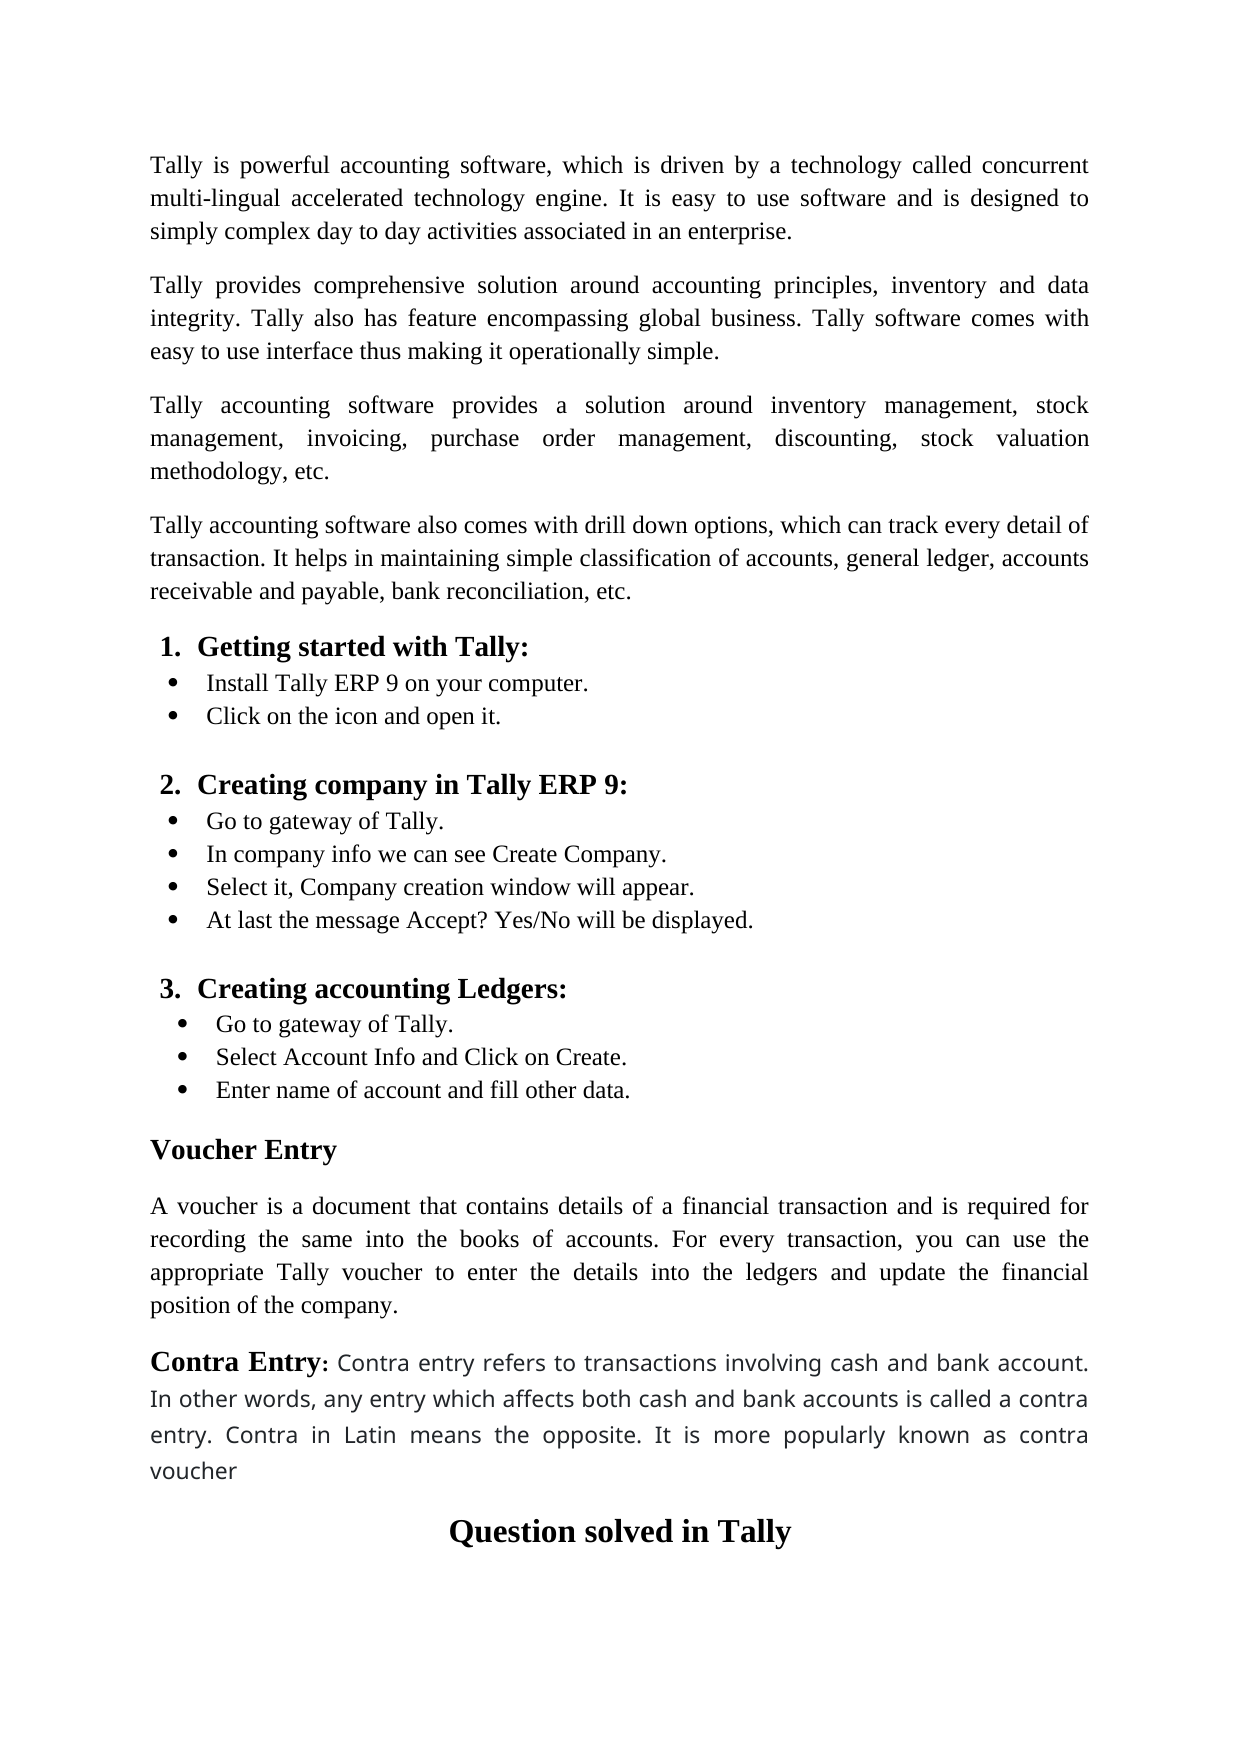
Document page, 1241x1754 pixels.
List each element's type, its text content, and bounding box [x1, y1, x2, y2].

list Install Tally ERP 9 on your computer. [169, 668, 1090, 697]
list Creating accounting Ledgers: [159, 971, 1090, 1004]
list Go to gateway of Tally. [178, 1009, 1090, 1038]
text Voucher Entry [150, 1132, 1090, 1166]
text Question solved in Tally [150, 1512, 1090, 1550]
list At last the message Accept? Yes/No will be displayed. [169, 905, 1090, 933]
text Tally provides comprehensive solution around accounting principles, inventory and data integrity. Tally also has feature encompassing global business. Tally software comes with easy to use interface thus making it operationally simple. [150, 270, 1090, 365]
list Go to gateway of Tally. [169, 806, 1090, 834]
text Tally accounting software provides a solution around inventory management, stock management, invoicing, purchase order management, discounting, stock valuation methodology, etc. [150, 390, 1090, 484]
list Select Account Info and Click on Create. [178, 1042, 1090, 1071]
list Creating company in Tally ERP 9: [159, 767, 1090, 801]
text Contra Entry: Contra entry refers to transactions involving cash and bank account. In other words, any entry which affects both cash and bank accounts is called a contra entry. Contra in Latin means the opposite. It is more popularly known as contra voucher [150, 1344, 1090, 1486]
list Select it, Company creation window will appear. [169, 872, 1090, 901]
text Tally accounting software also comes with drill down options, which can track every detail of transaction. It helps in maintaining simple classification of accounts, general ledger, accounts receivable and payable, bank reconciliation, etc. [150, 510, 1090, 604]
text Tally is powerful accounting software, which is driven by a technology called concurrent multi-lingual accelerated technology engine. It is easy to use software and is designed to simply complex day to day activities associated in an enterprise. [150, 150, 1090, 245]
list Click on the icon and open it. [169, 701, 1090, 730]
text A voucher is a document that contains details of a financial transaction and is required for recording the same into the books of accounts. For every transaction, you can use the appropriate Tally voucher to enter the details into the ledgers and update the financial position of the company. [150, 1191, 1090, 1319]
list Enter name of account and fill other data. [178, 1075, 1090, 1104]
list In company info we can see Create Company. [169, 839, 1090, 867]
list Getting started with Tally: [159, 629, 1090, 663]
